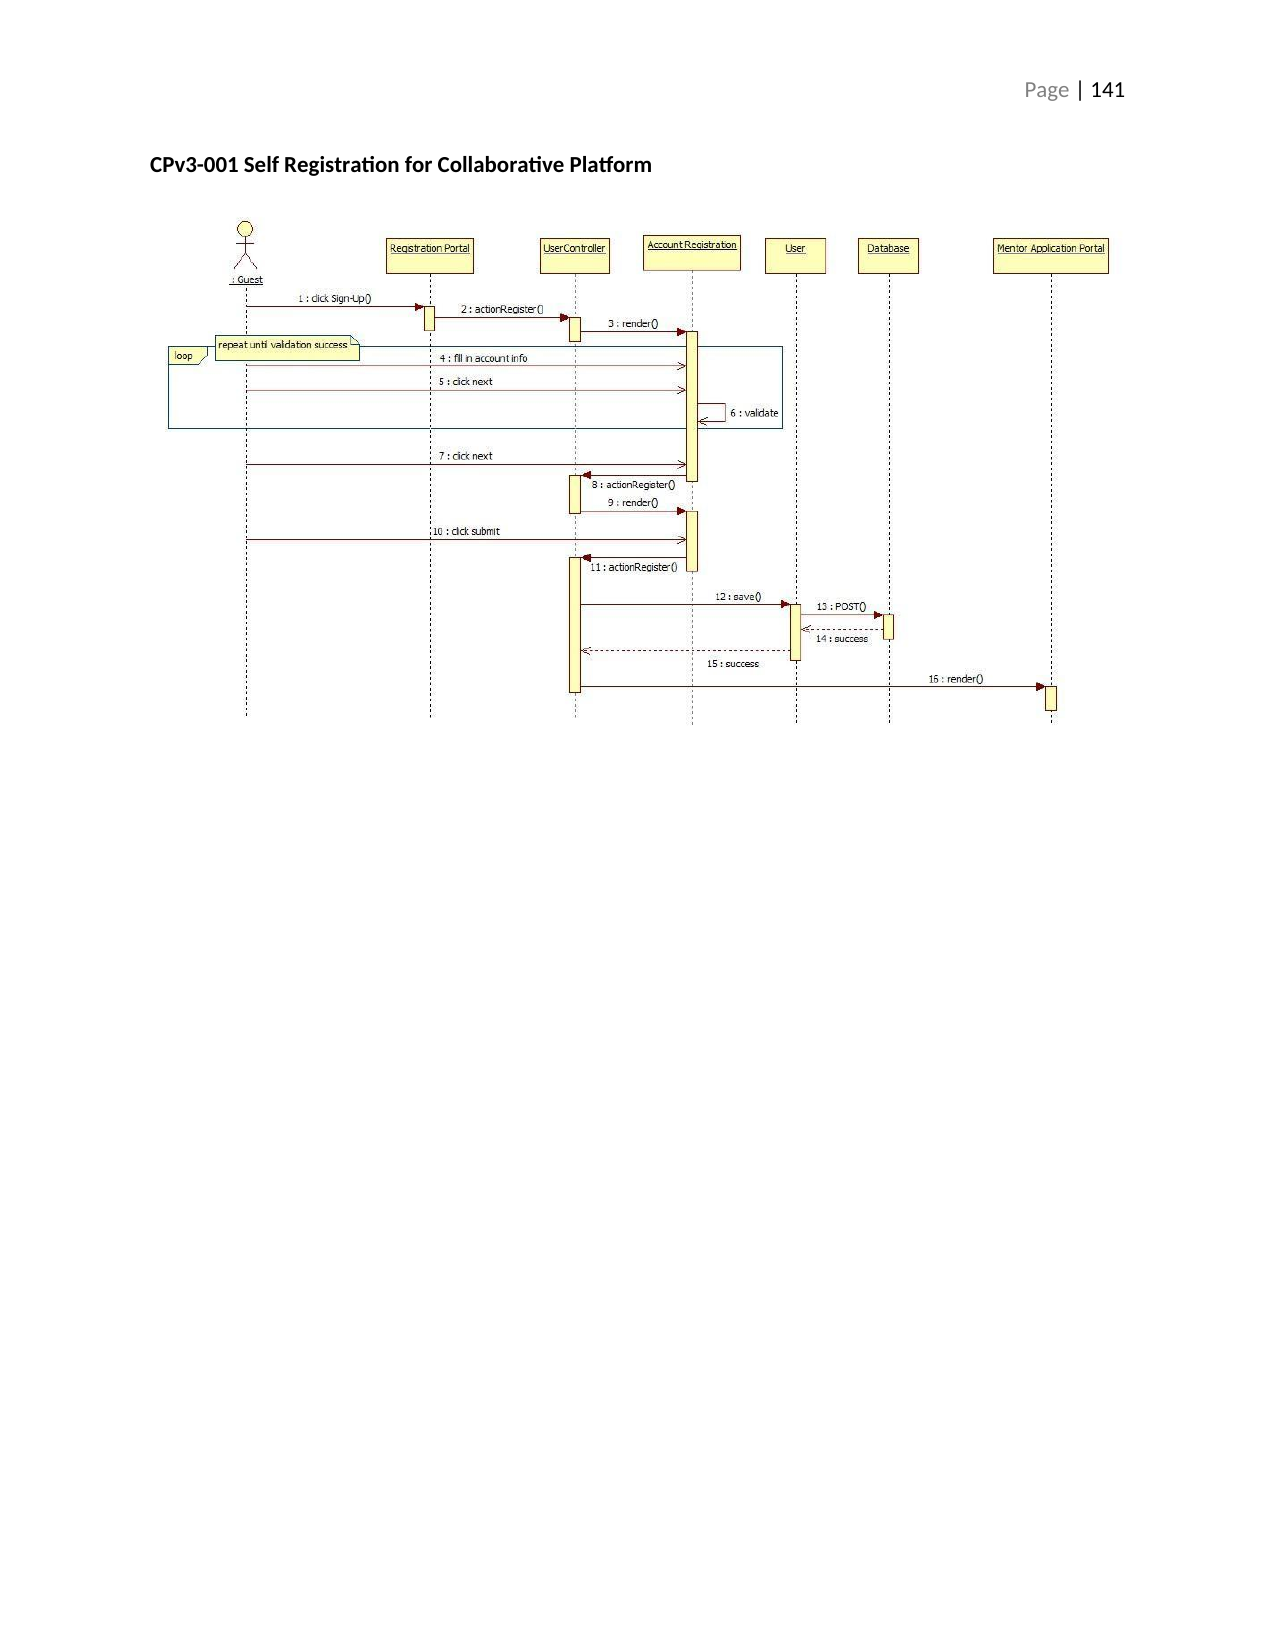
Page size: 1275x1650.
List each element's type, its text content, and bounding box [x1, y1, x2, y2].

picture [150, 203, 1125, 743]
text CPv3-001 Self Registration for Collaborative Platform [150, 150, 1125, 178]
